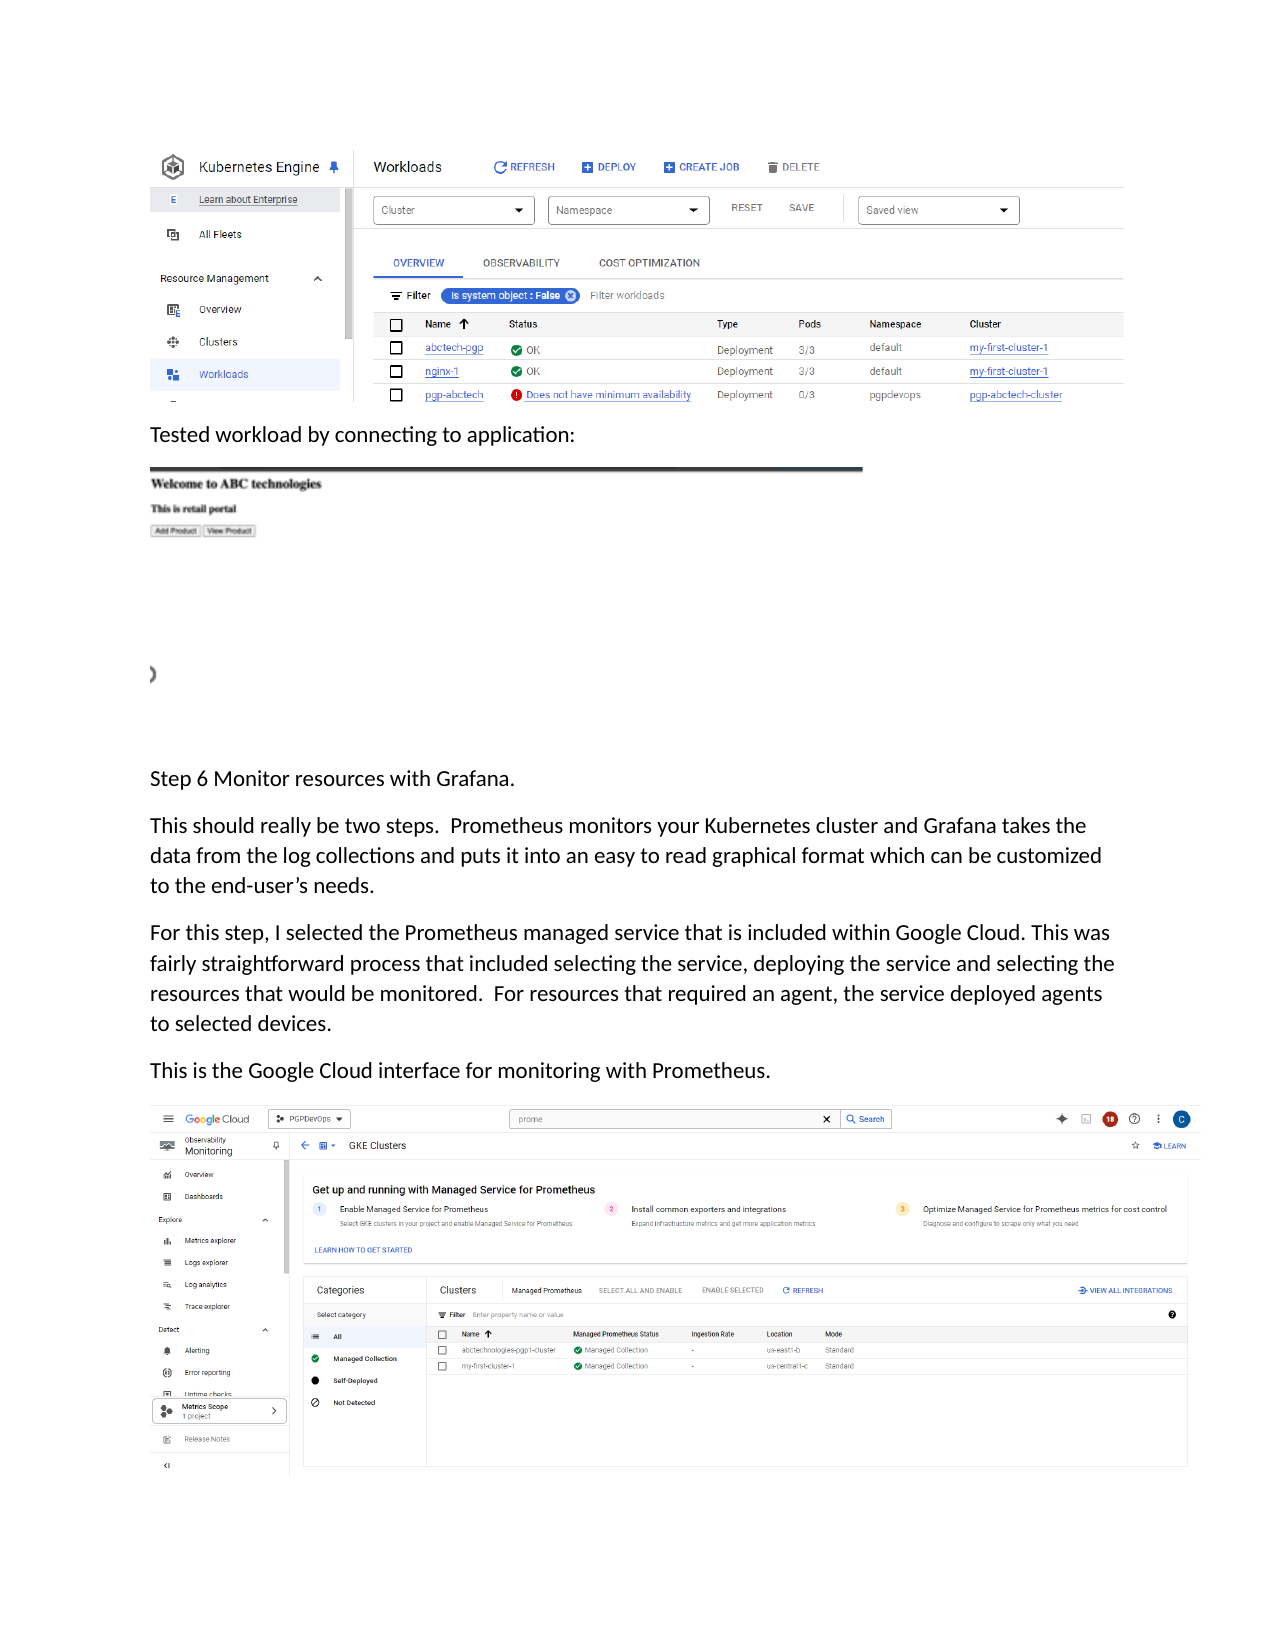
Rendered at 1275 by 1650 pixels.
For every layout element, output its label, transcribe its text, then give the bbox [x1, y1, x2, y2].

picture [150, 467, 863, 699]
picture [150, 1102, 1201, 1477]
picture [150, 150, 1124, 402]
text Tested workload by connecting to application: [150, 420, 1125, 448]
text For this step, I selected the Prometheus managed service that is included within Google Cloud. This was fairly straightforward process that included selecting the service, deploying the service and selecting the resources that would be monitored. For resources that required an agent, the service deployed agents to selected devices. [150, 918, 1125, 1037]
text Step 6 Monitor resources with Grafana. [150, 764, 1125, 792]
text This is the Google Cloud interface for monitoring with Prometheus. [150, 1056, 1125, 1084]
text This should really be two steps. Prometheus monitors your Kubernetes cluster and Grafana takes the data from the log collections and puts it into an easy to read graphical format which can be customized to the end-user’s needs. [150, 811, 1125, 899]
